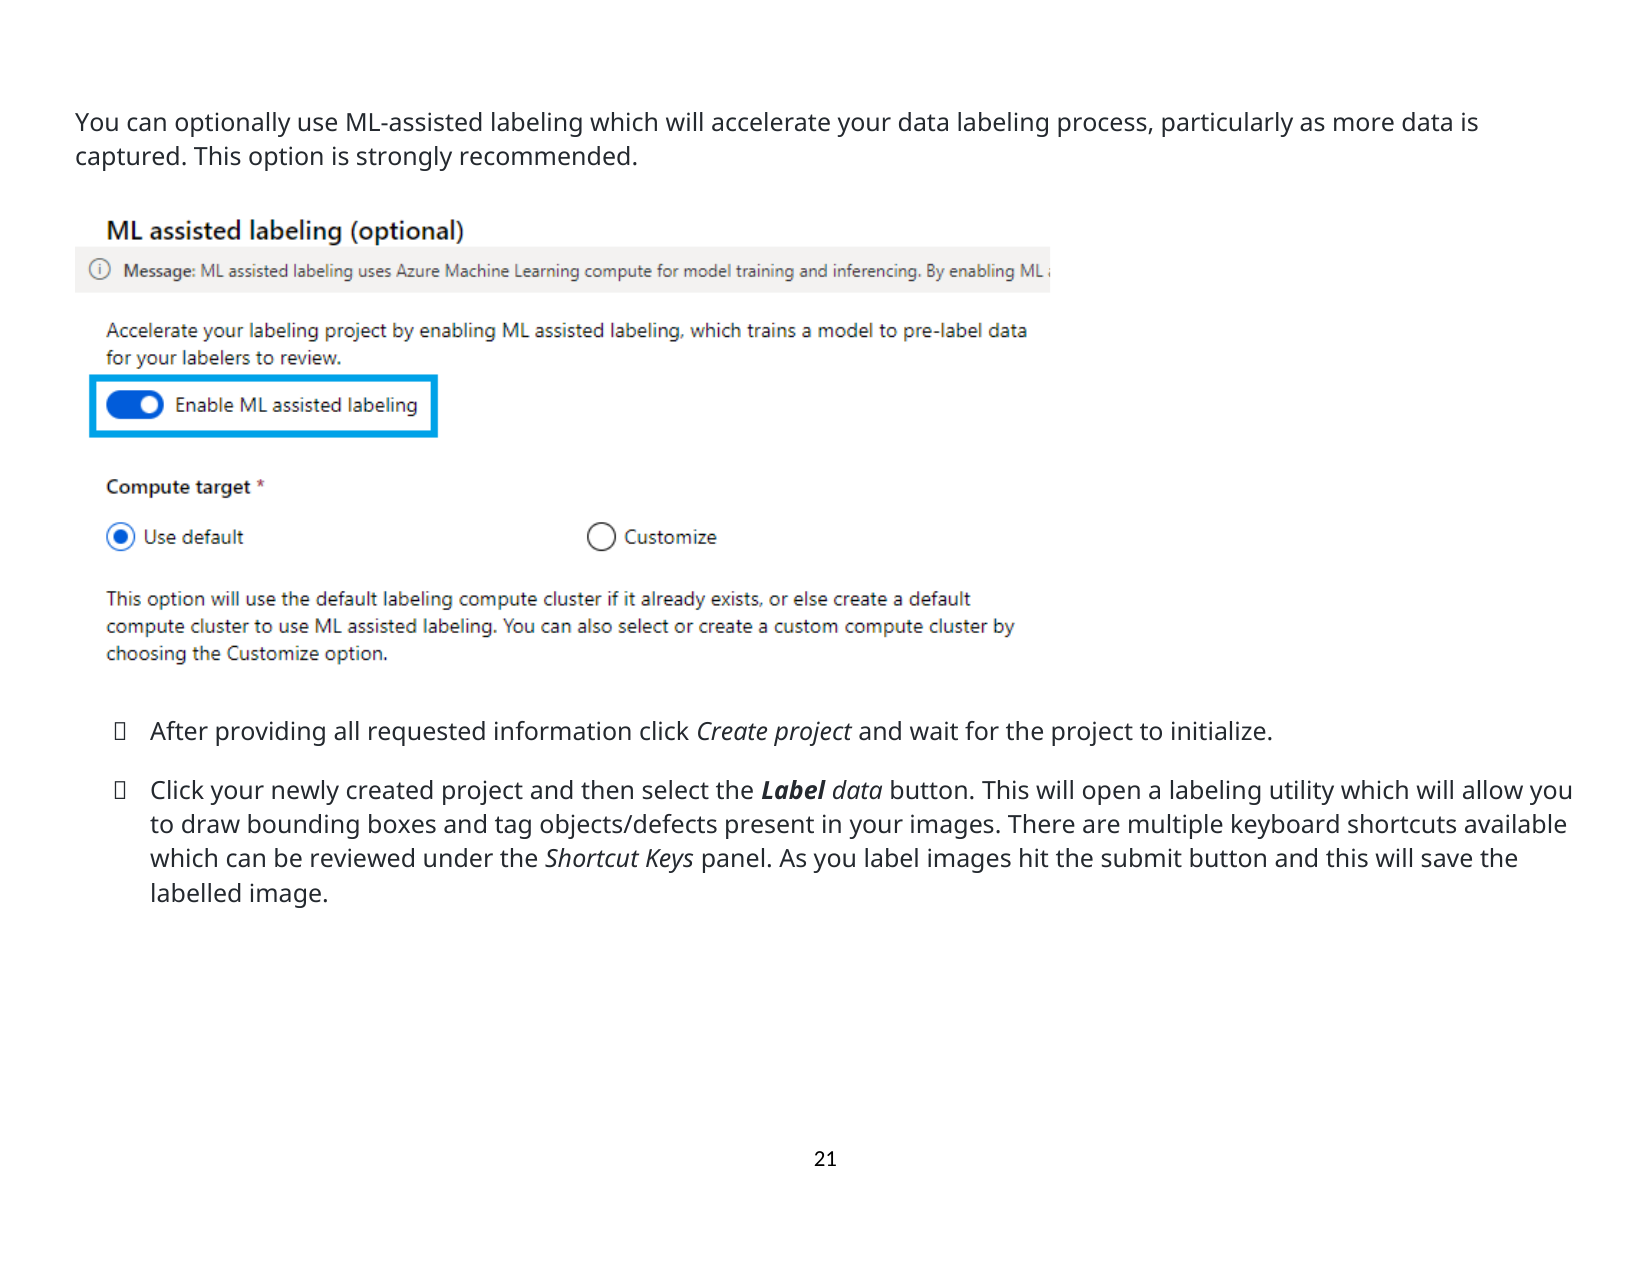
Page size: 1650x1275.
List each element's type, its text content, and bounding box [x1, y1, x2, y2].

picture [75, 201, 1050, 689]
text You can optionally use ML-assisted labeling which will accelerate your data labeling process, particularly as more data is captured. This option is strongly recommended. [75, 104, 1575, 172]
list Click your newly created project and then select the Label data button. This will open a labeling utility which will allow you to draw bounding boxes and tag objects/defects present in your images. There are multiple keyboard shortcuts available which can be reviewed under the Shortcut Keys panel. As you label images hit the submit button and this will save the labelled image. [112, 773, 1575, 909]
list After providing all requested information click Create project and wait for the project to initialize. [112, 714, 1575, 748]
